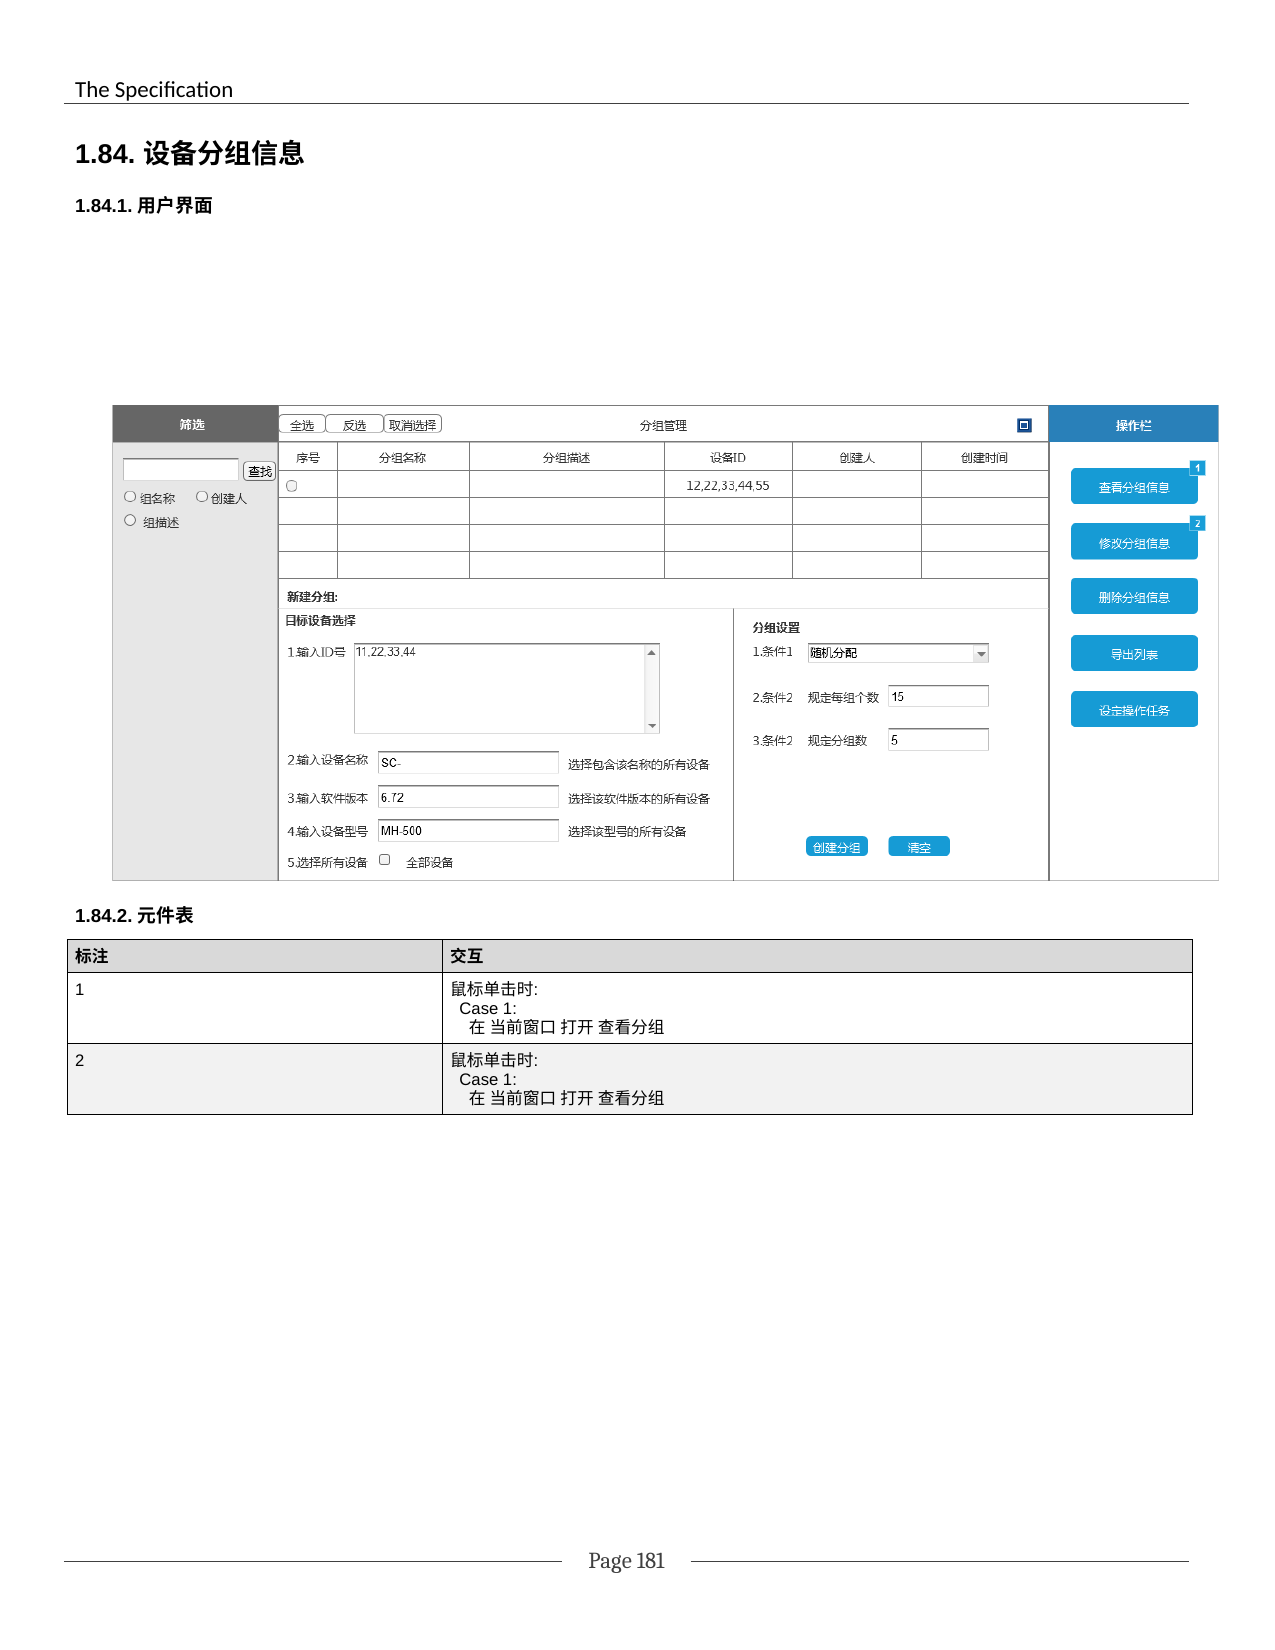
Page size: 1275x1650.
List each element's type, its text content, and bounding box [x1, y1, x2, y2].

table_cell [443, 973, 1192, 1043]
subtitle 用户界面 [75, 194, 1200, 216]
subtitle 元件表 [75, 905, 1200, 927]
subtitle 设备分组信息 [75, 138, 1200, 169]
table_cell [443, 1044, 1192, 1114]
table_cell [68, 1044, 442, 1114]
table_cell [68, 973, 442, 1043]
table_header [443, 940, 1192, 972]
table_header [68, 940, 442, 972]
